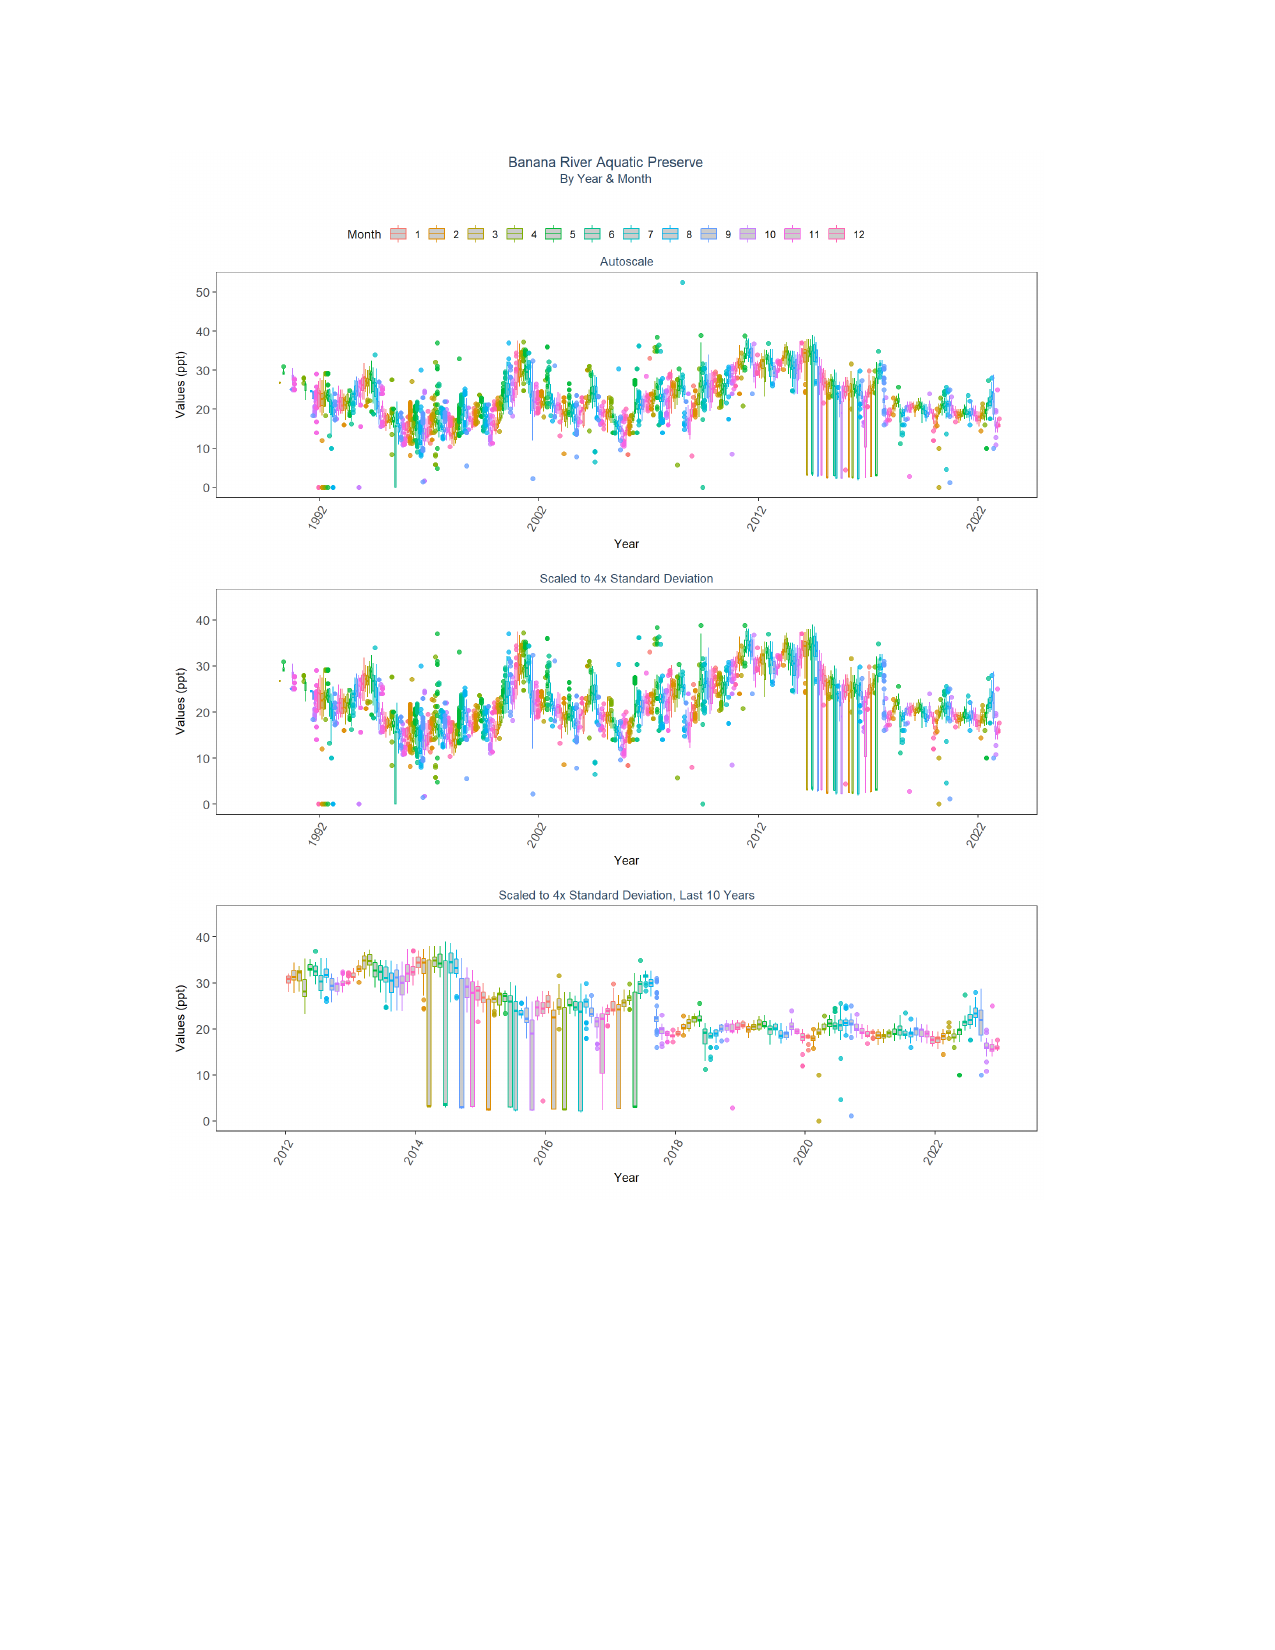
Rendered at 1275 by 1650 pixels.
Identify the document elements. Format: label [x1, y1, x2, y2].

picture [168, 150, 1044, 1200]
